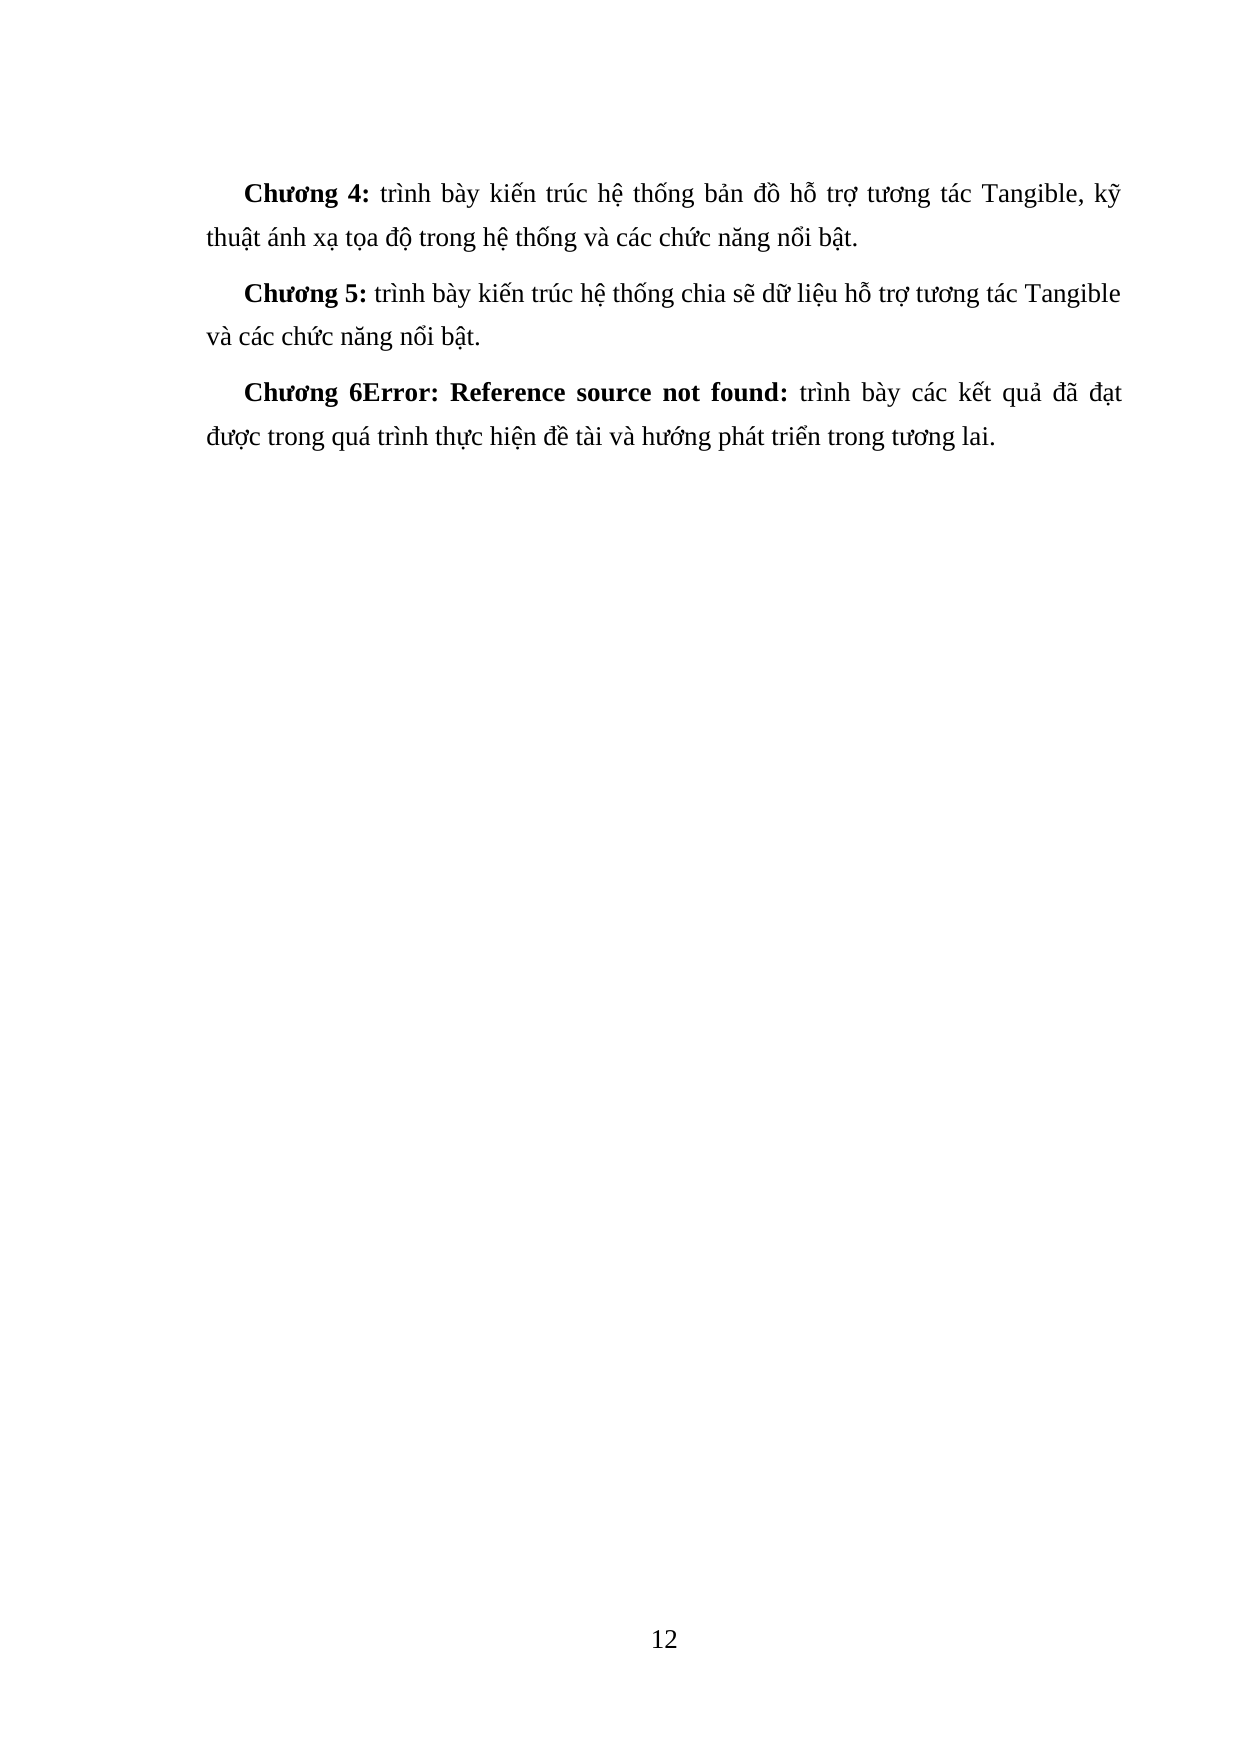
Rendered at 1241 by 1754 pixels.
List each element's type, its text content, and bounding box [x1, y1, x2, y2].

text Chương 4: trình bày kiến trúc hệ thống bản đồ hỗ trợ tương tác Tangible, kỹ thuật ánh xạ tọa độ trong hệ thống và các chức năng nổi bật. [206, 177, 1122, 252]
text Chương 5: trình bày kiến trúc hệ thống chia sẽ dữ liệu hỗ trợ tương tác Tangible và các chức năng nổi bật. [206, 277, 1122, 351]
